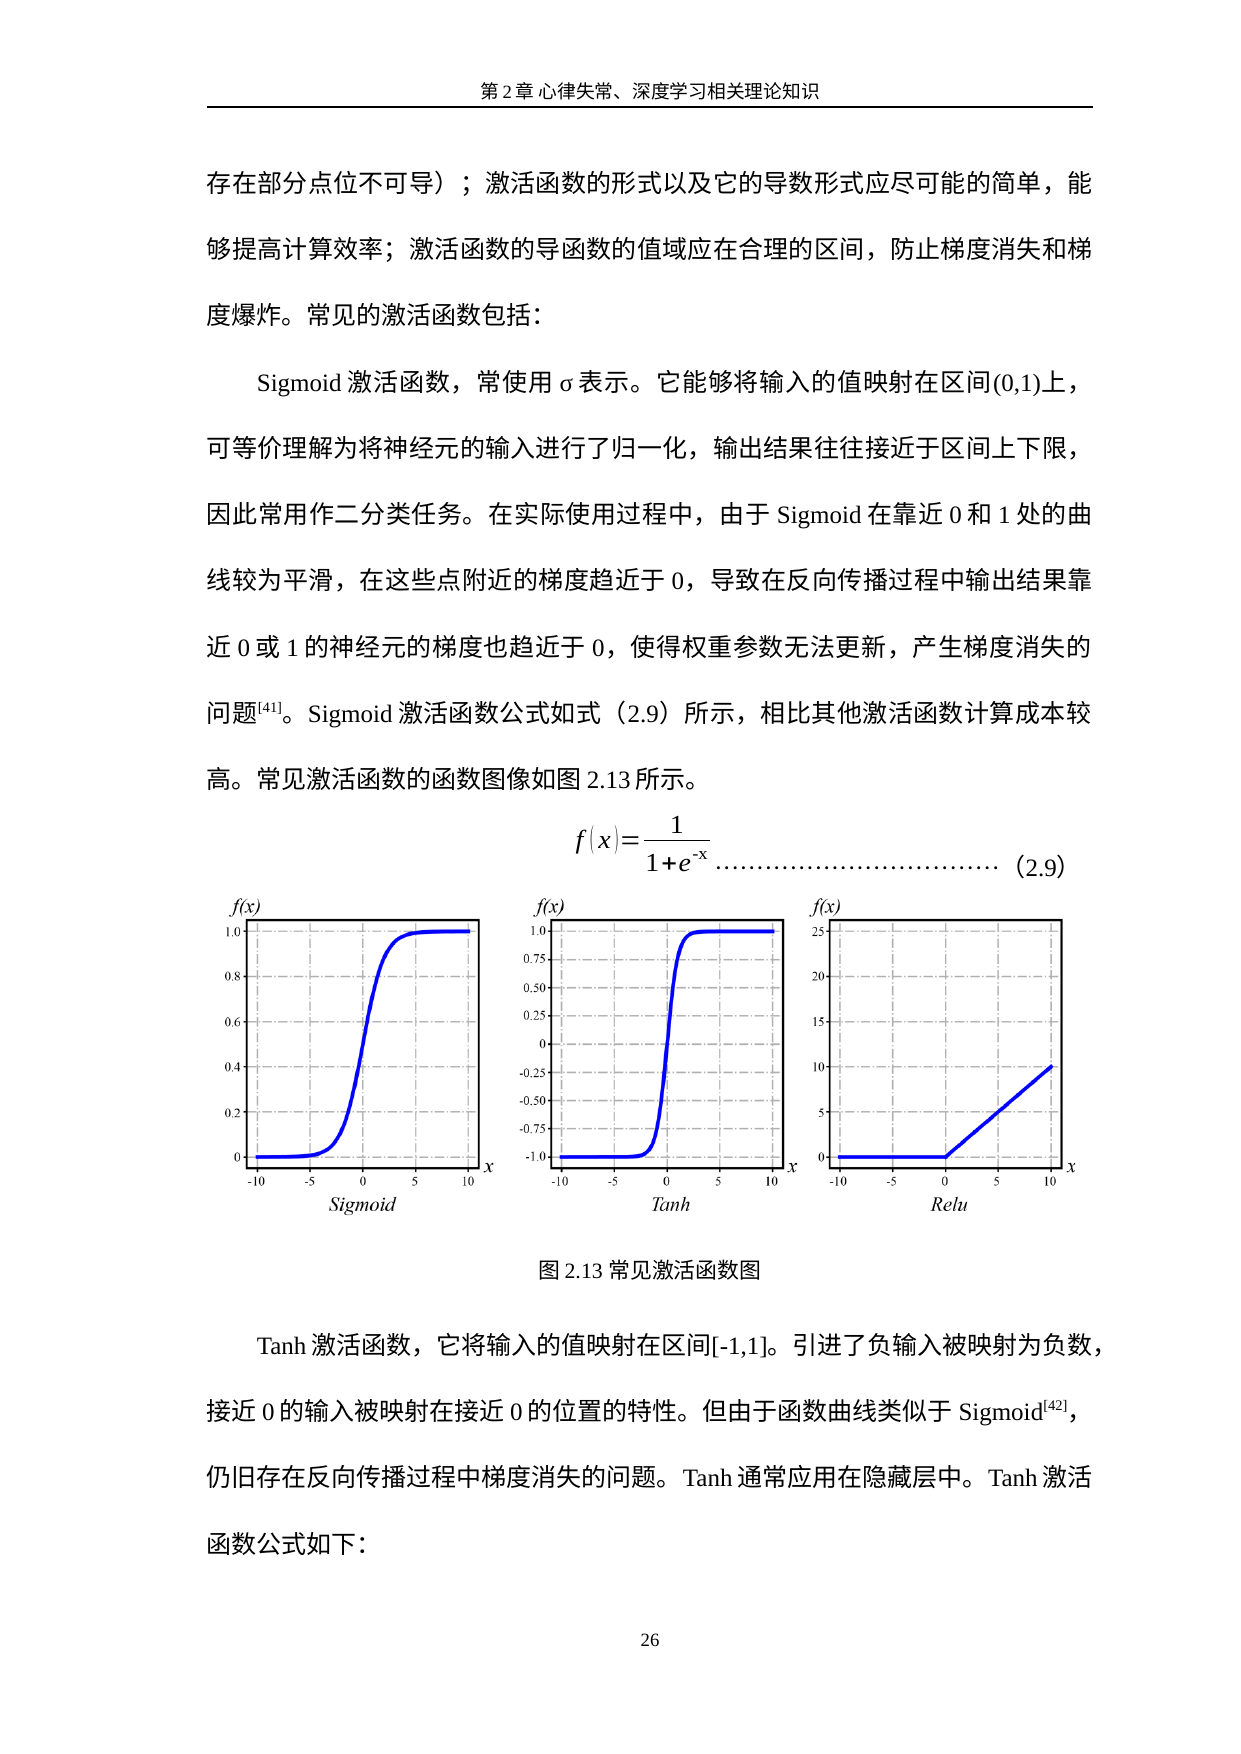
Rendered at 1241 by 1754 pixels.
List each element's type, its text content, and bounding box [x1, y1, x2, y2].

text （2.9） [207, 811, 1093, 883]
text Sigmoid激活函数，常使用σ表示。它能够将输入的值映射在区间(0,1)上，可等价理解为将神经元的输入进行了归一化，输出结果往往接近于区间上下限，因此常用作二分类任务。在实际使用过程中，由于Sigmoid在靠近0和1处的曲线较为平滑，在这些点附近的梯度趋近于0，导致在反向传播过程中输出结果靠近0或1的神经元的梯度也趋近于0，使得权重参数无法更新，产生梯度消失的问题[41]。Sigmoid激活函数公式如式（2.9）所示，相比其他激活函数计算成本较高。常见激活函数的函数图像如图2.13所示。 [207, 347, 1093, 811]
text 图2.13 常见激活函数图 [207, 1252, 1093, 1285]
picture [224, 896, 1076, 1217]
text Tanh激活函数，它将输入的值映射在区间[-1,1]。引进了负输入被映射为负数，接近0的输入被映射在接近0的位置的特性。但由于函数曲线类似于Sigmoid[42]，仍旧存在反向传播过程中梯度消失的问题。Tanh通常应用在隐藏层中。Tanh激活函数公式如下： [207, 1310, 1093, 1575]
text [207, 148, 1093, 347]
